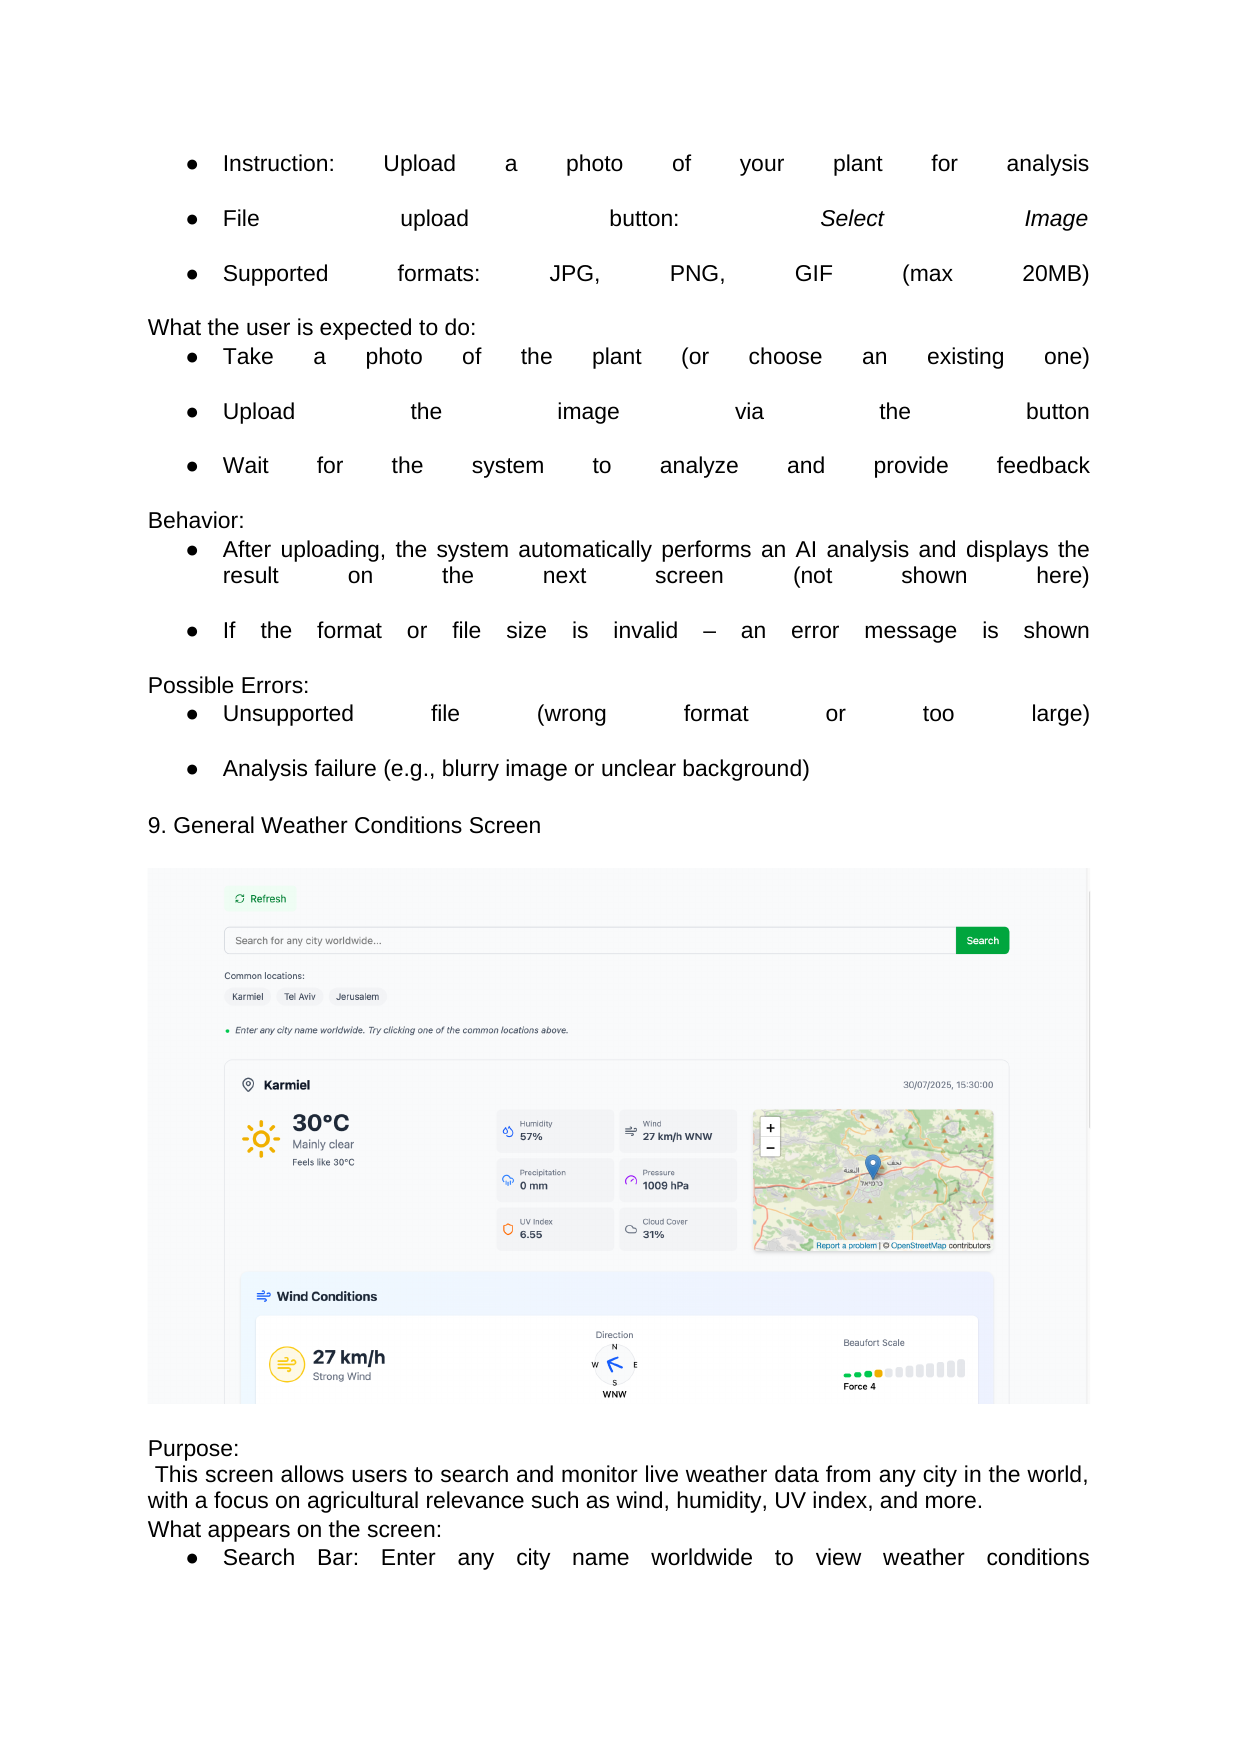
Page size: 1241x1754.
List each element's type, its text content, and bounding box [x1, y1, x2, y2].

list Take a photo of the plant (or choose an existing one) [185, 343, 1090, 396]
text Possible Errors: [148, 672, 1090, 698]
list File upload button: Select Image [185, 205, 1090, 257]
list Supported formats: JPG, PNG, GIF (max 20MB) [185, 259, 1090, 312]
text What the user is expected to do: [148, 314, 1090, 341]
list If the format or file size is invalid – an error message is shown [185, 617, 1090, 669]
text What appears on the screen: [148, 1516, 1090, 1542]
list Upload the image via the button [185, 398, 1090, 450]
picture [147, 868, 1091, 1404]
list Search Bar: Enter any city name worldwide to view weather conditions [185, 1544, 1090, 1597]
list Unsupported file (wrong format or too large) [185, 700, 1090, 753]
text Purpose: This screen allows users to search and monitor live weather data from any city in the world, with a focus on agricultural relevance such as wind, humidity, UV index, and more. [148, 1434, 1090, 1513]
text Behavior: [148, 507, 1090, 533]
text 9. General Weather Conditions Screen [148, 812, 1090, 838]
list Wait for the system to analyze and provide feedback [185, 452, 1090, 505]
list Analysis failure (e.g., blurry image or unclear background) [185, 755, 1090, 781]
list After uploading, the system automatically performs an AI analysis and displays the result on the next screen (not shown here) [185, 536, 1090, 615]
list Instruction: Upload a photo of your plant for analysis [185, 150, 1090, 203]
